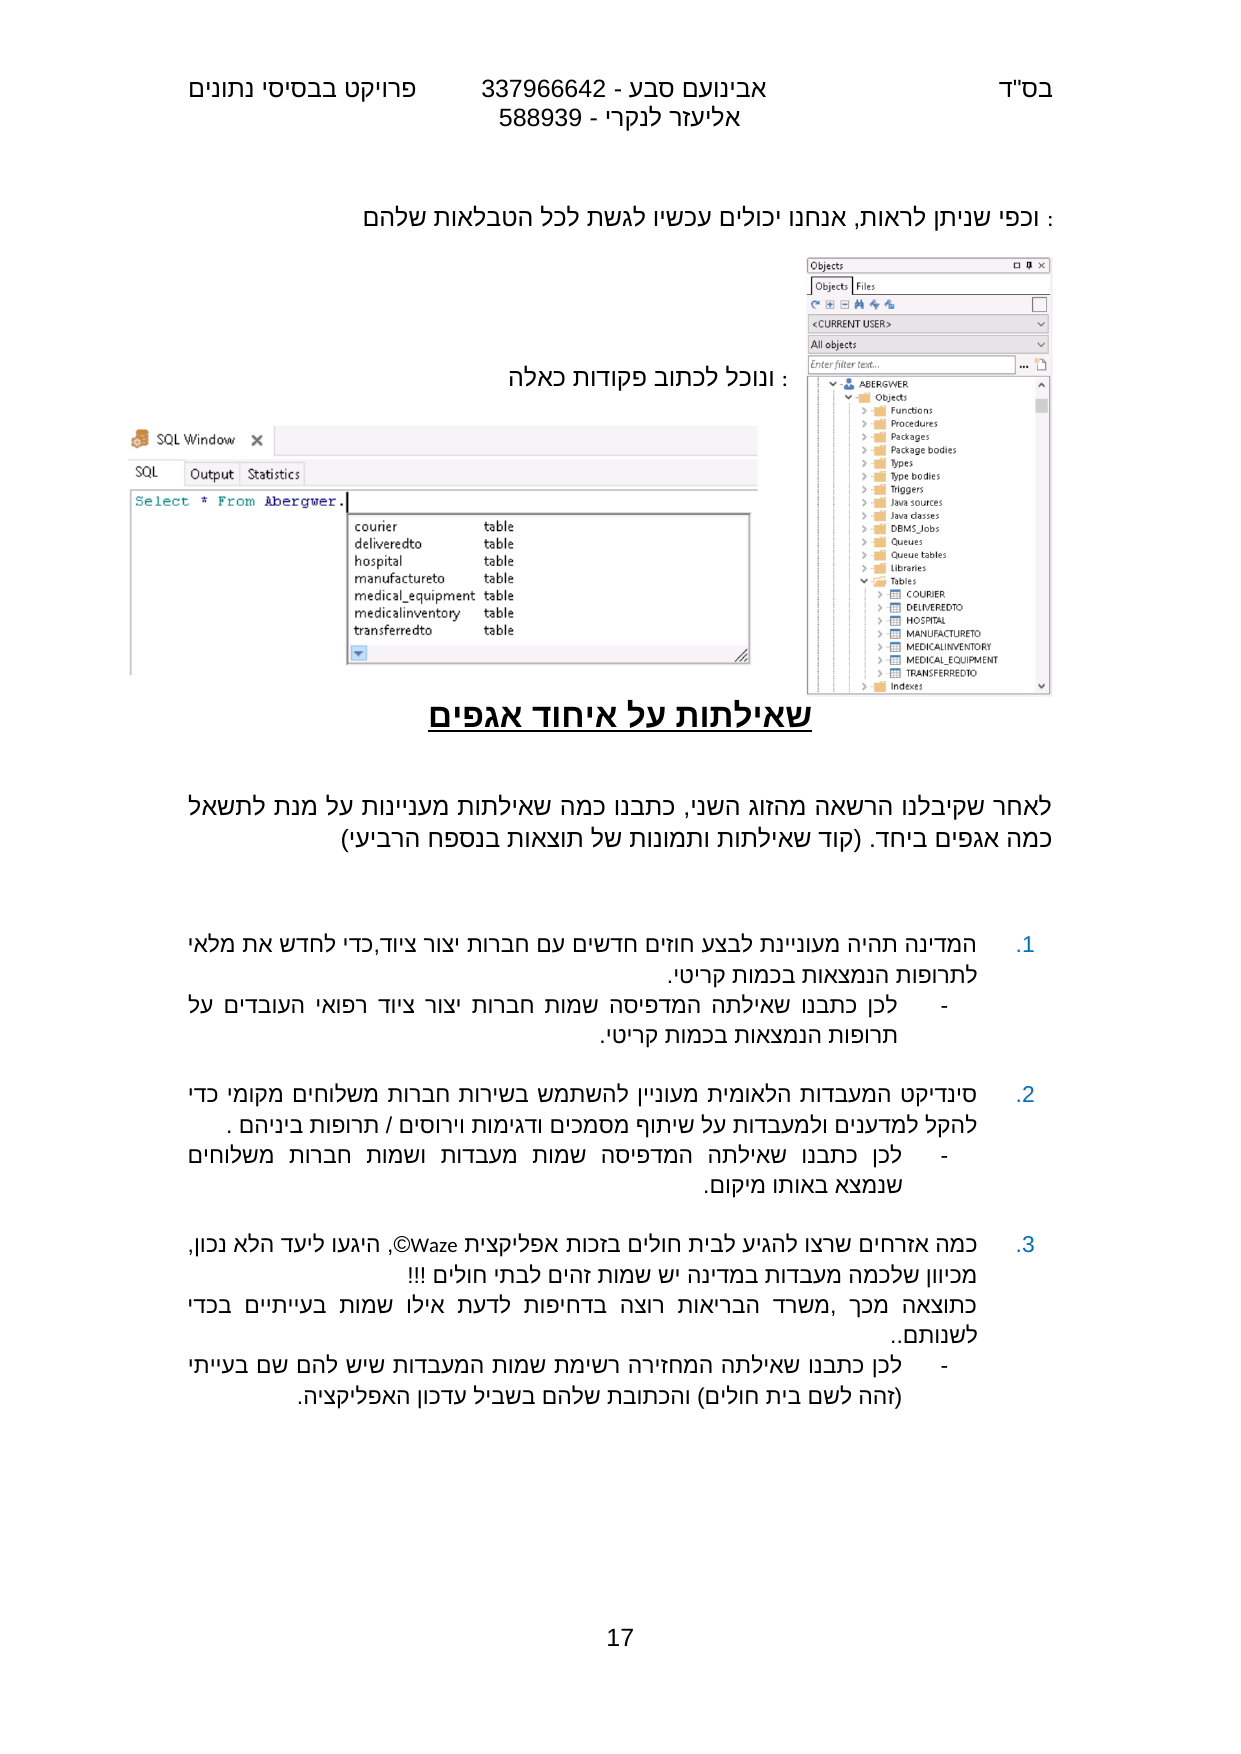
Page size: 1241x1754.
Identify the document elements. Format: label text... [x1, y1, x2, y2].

text וכפי שניתן לראות, אנחנו יכולים עכשיו לגשת לכל הטבלאות שלהם : [187, 203, 1053, 232]
picture [126, 426, 758, 674]
list לכן כתבנו שאילתה המדפיסה שמות חברות יצור ציוד רפואי העובדים על תרופות הנמצאות בכמות קריטי. [187, 992, 941, 1048]
text ונוכל לכתוב פקודות כאלה : [187, 363, 806, 393]
list לכן כתבנו שאילתה המדפיסה שמות מעבדות ושמות חברות משלוחים שנמצא באותו מיקום. [187, 1142, 941, 1198]
list סינדיקט המעבדות הלאומית מעוניין להשתמש בשירות חברות משלוחים מקומי כדי להקל למדענים ולמעבדות על שיתוף מסמכים ודגימות וירוסים / תרופות ביניהם . [187, 1081, 1016, 1138]
list כמה אזרחים שרצו להגיע לבית חולים בזכות אפליקצית Waze©, היגעו ליעד הלא נכון, מכיוון שלכמה מעבדות במדינה יש שמות זהים לבתי חולים !!! [187, 1231, 1016, 1288]
list המדינה תהיה מעוניינת לבצע חוזים חדשים עם חברות יצור ציוד,כדי לחדש את מלאי לתרופות הנמצאות בכמות קריטי. [187, 931, 1016, 988]
text לאחר שקיבלנו הרשאה מהזוג השני, כתבנו כמה שאילתות מעניינות על מנת לתשאל כמה אגפים ביחד. (קוד שאילתות ותמונות של תוצאות בנספח הרביעי) [187, 791, 1053, 853]
picture [806, 257, 1053, 697]
list לכן כתבנו שאילתה המחזירה רשימת שמות המעבדות שיש להם שם בעייתי (זהה לשם בית חולים) והכתובת שלהם בשביל עדכון האפליקציה. [187, 1352, 941, 1409]
subtitle שאילתות על איחוד אגפים [187, 696, 1053, 735]
list כתוצאה מכך ,משרד הבריאות רוצה בדחיפות לדעת אילו שמות בעייתיים בכדי לשנותם.. [187, 1292, 978, 1349]
